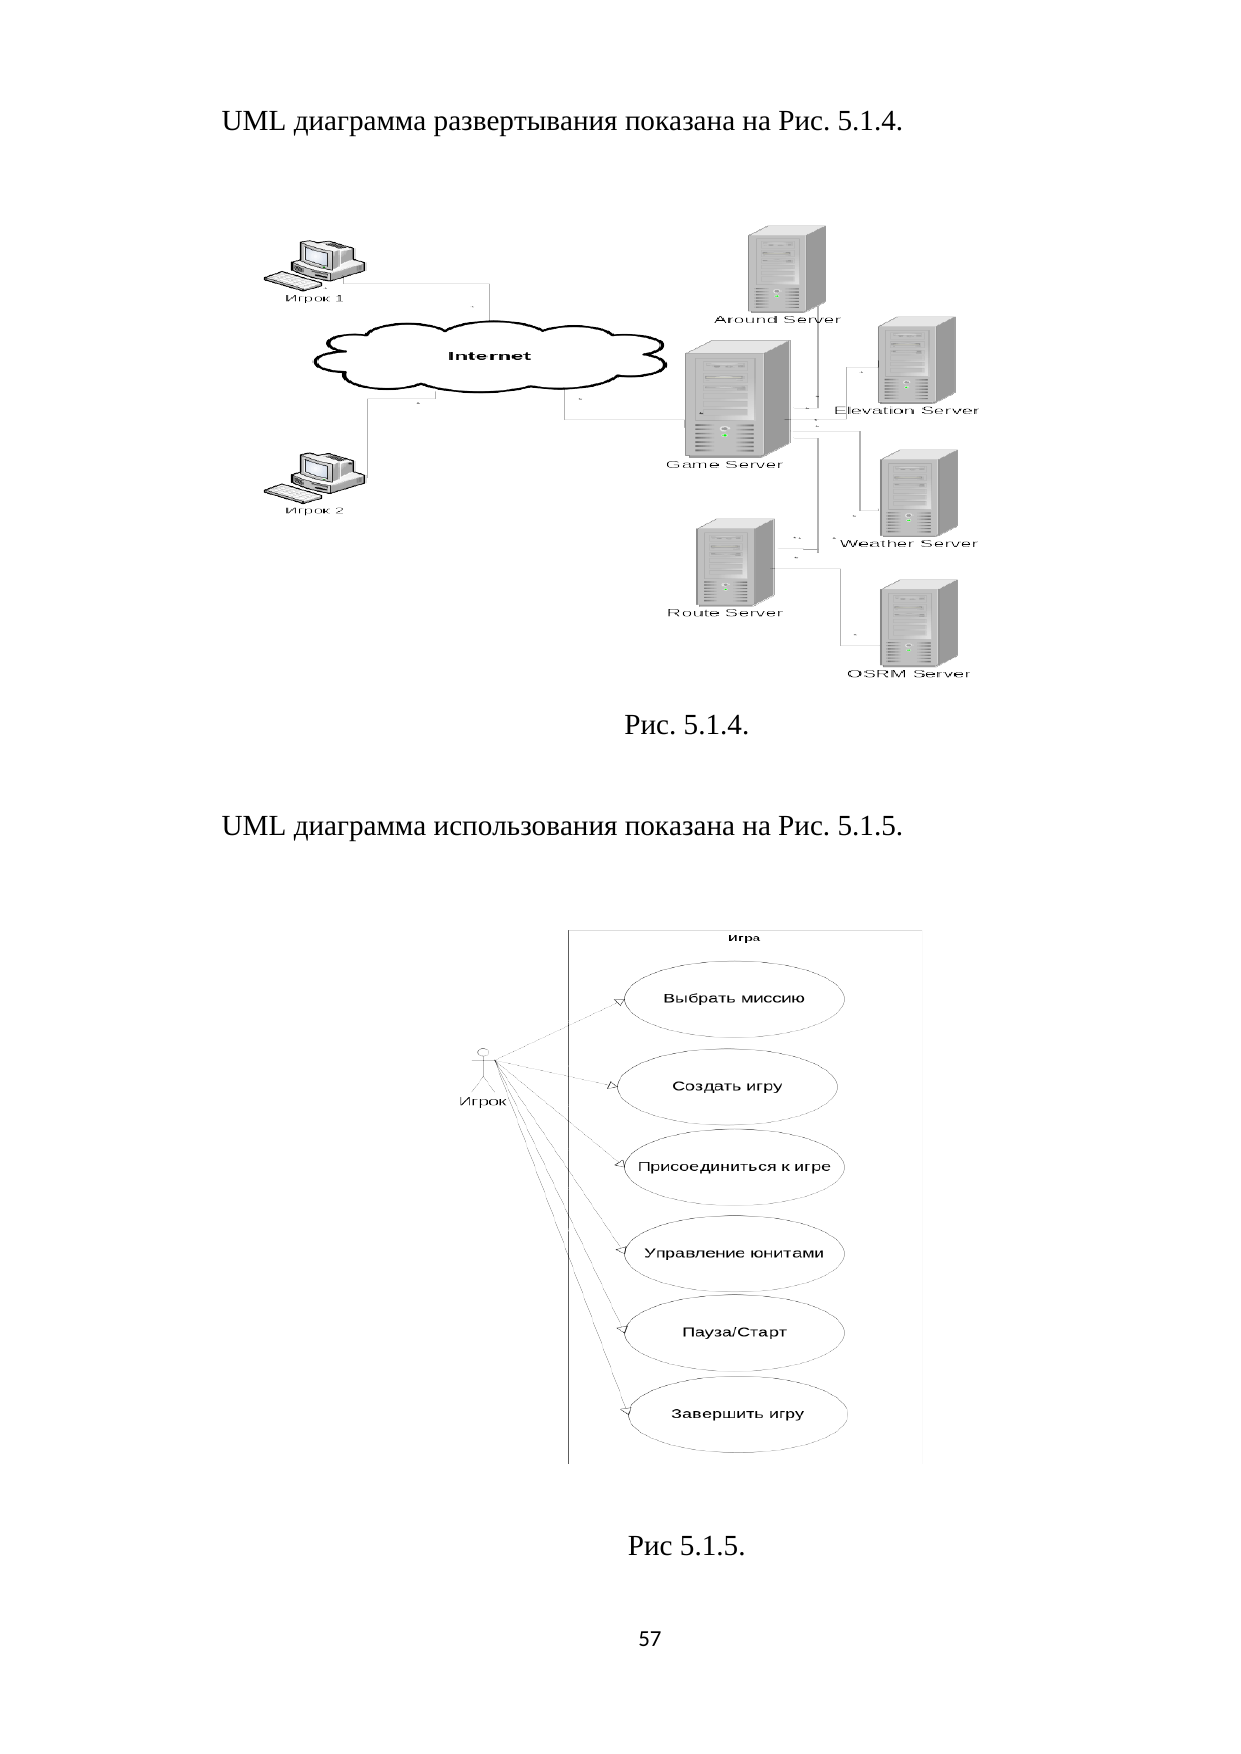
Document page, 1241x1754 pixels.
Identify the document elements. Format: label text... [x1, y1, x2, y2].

text UML диаграмма использования показана на Рис. 5.1.5. [148, 808, 1152, 842]
text UML диаграмма развертывания показана на Рис. 5.1.4. [148, 103, 1152, 137]
text Рис 5.1.5. [148, 1528, 1152, 1562]
text Рис. 5.1.4. [148, 707, 1152, 741]
